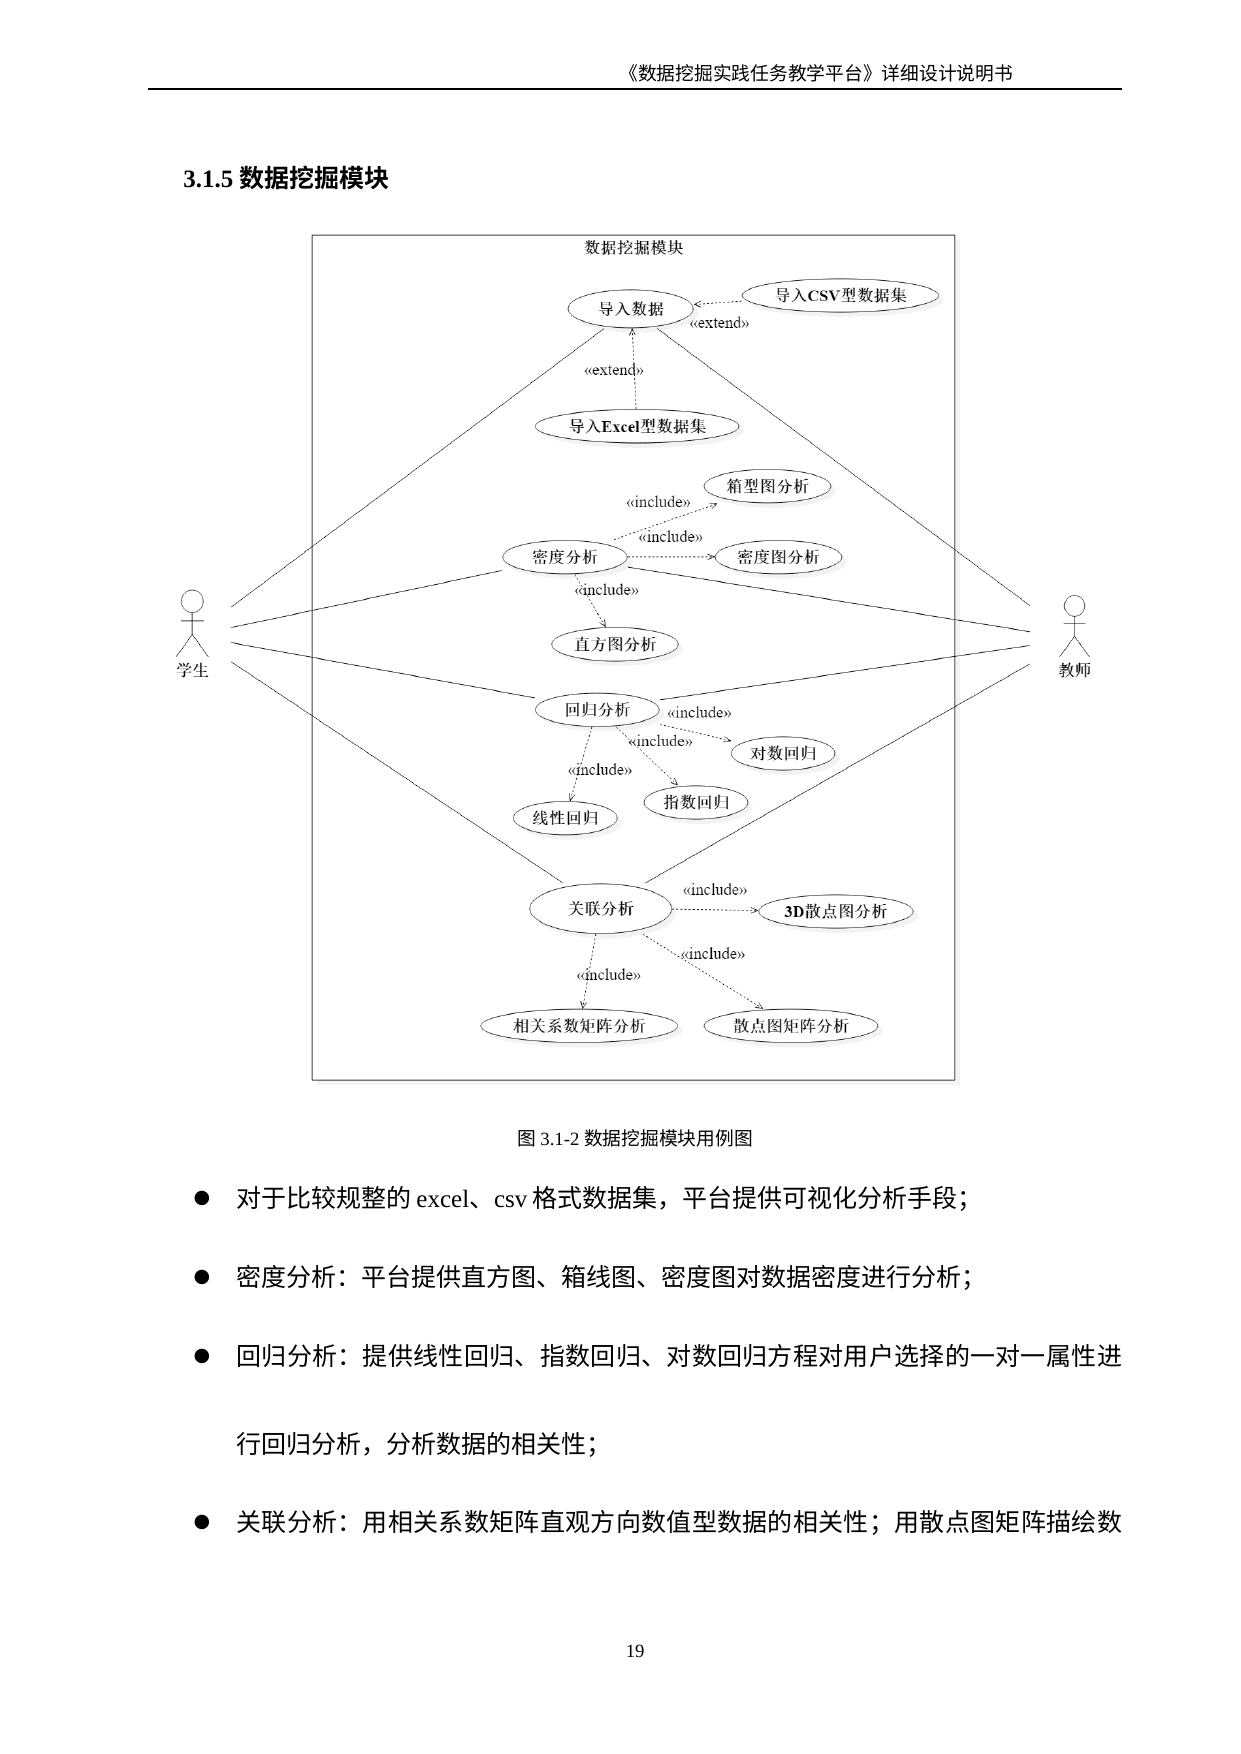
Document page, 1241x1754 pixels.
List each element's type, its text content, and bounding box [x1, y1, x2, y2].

subtitle 数据挖掘模块 [183, 142, 1122, 210]
subtitle 对于比较规整的excel、csv格式数据集，平台提供可视化分析手段； [192, 1163, 1122, 1231]
picture [147, 229, 1145, 1107]
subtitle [192, 1487, 1122, 1555]
subtitle 回归分析：提供线性回归、指数回归、对数回归方程对用户选择的一对一属性进行回归分析，分析数据的相关性； [192, 1320, 1122, 1476]
text 图 3.1-2 数据挖掘模块用例图 [148, 1121, 1122, 1154]
subtitle 密度分析：平台提供直方图、箱线图、密度图对数据密度进行分析； [192, 1241, 1122, 1309]
